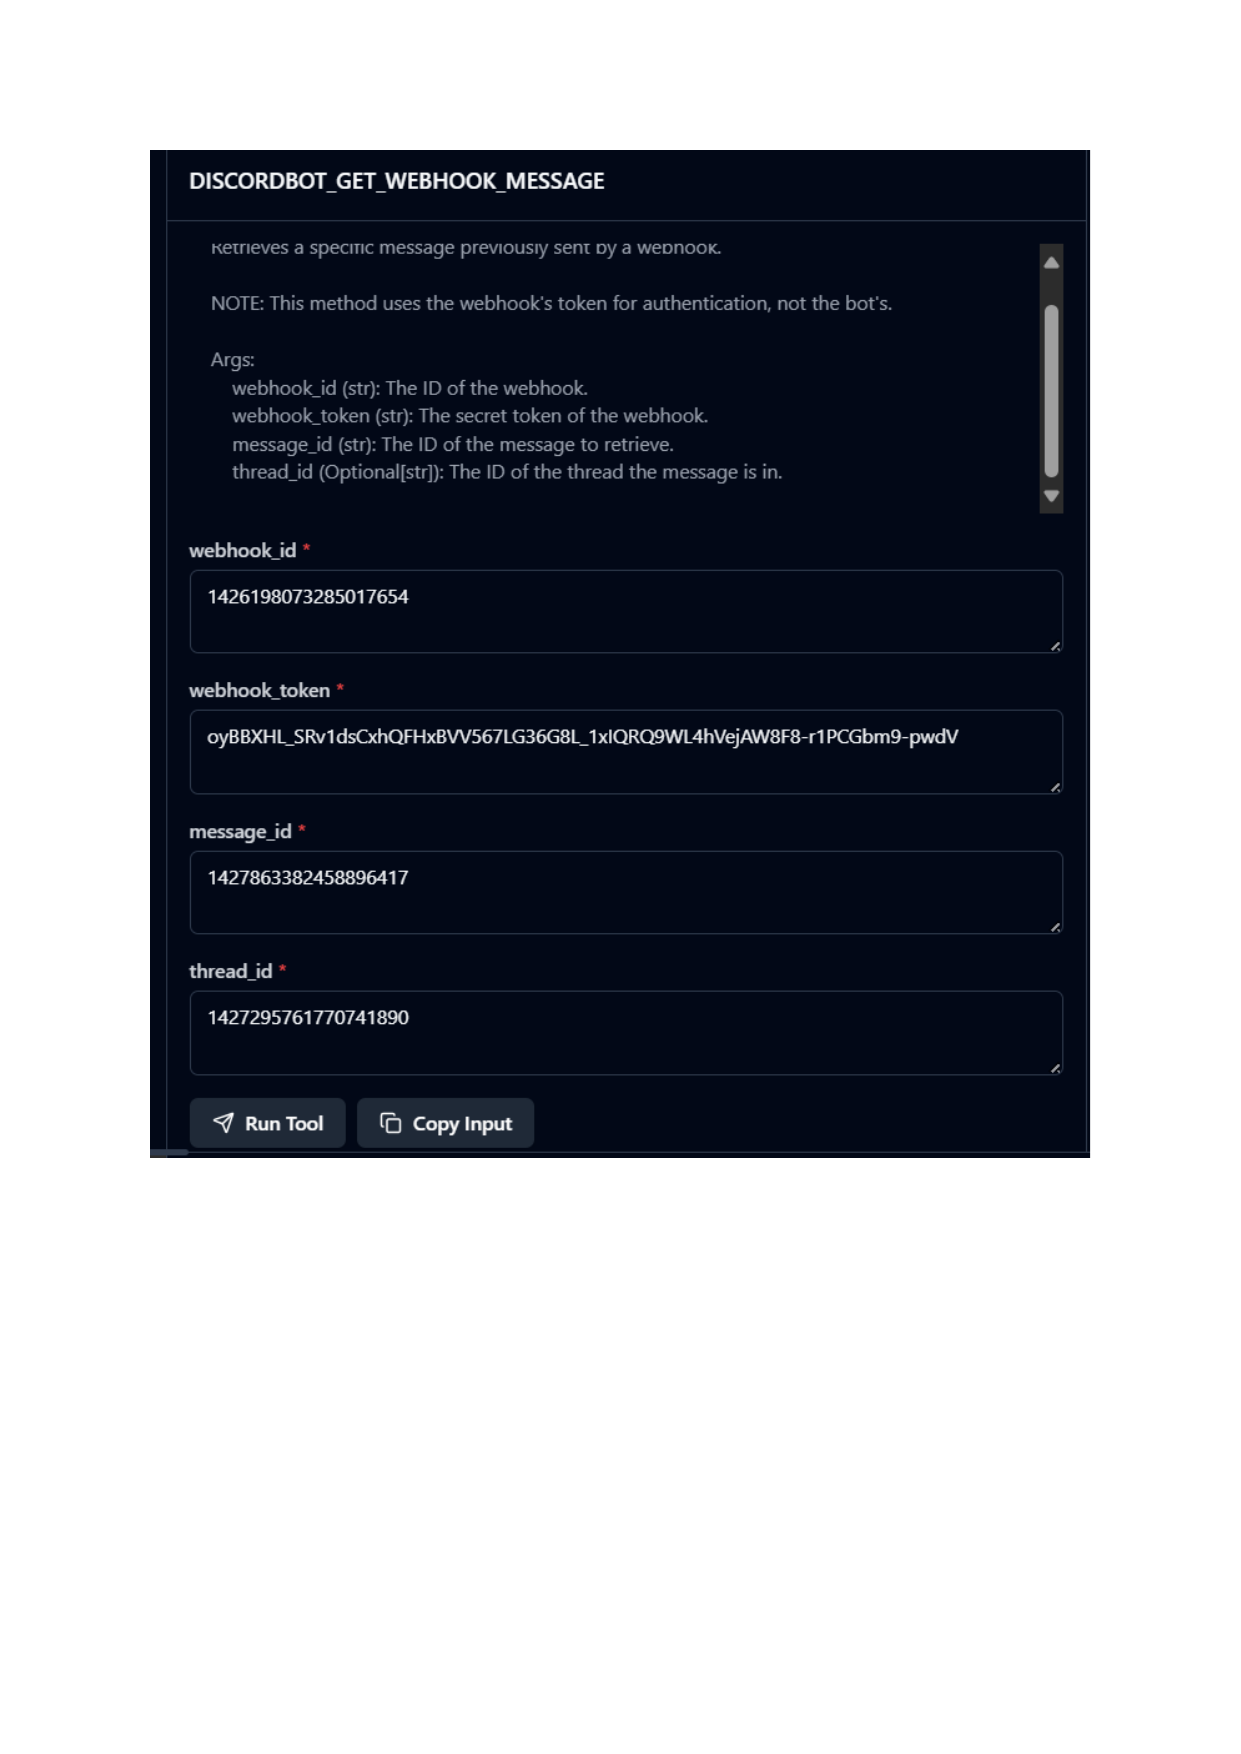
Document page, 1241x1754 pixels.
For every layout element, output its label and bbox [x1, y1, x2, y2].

picture [150, 150, 1091, 1158]
